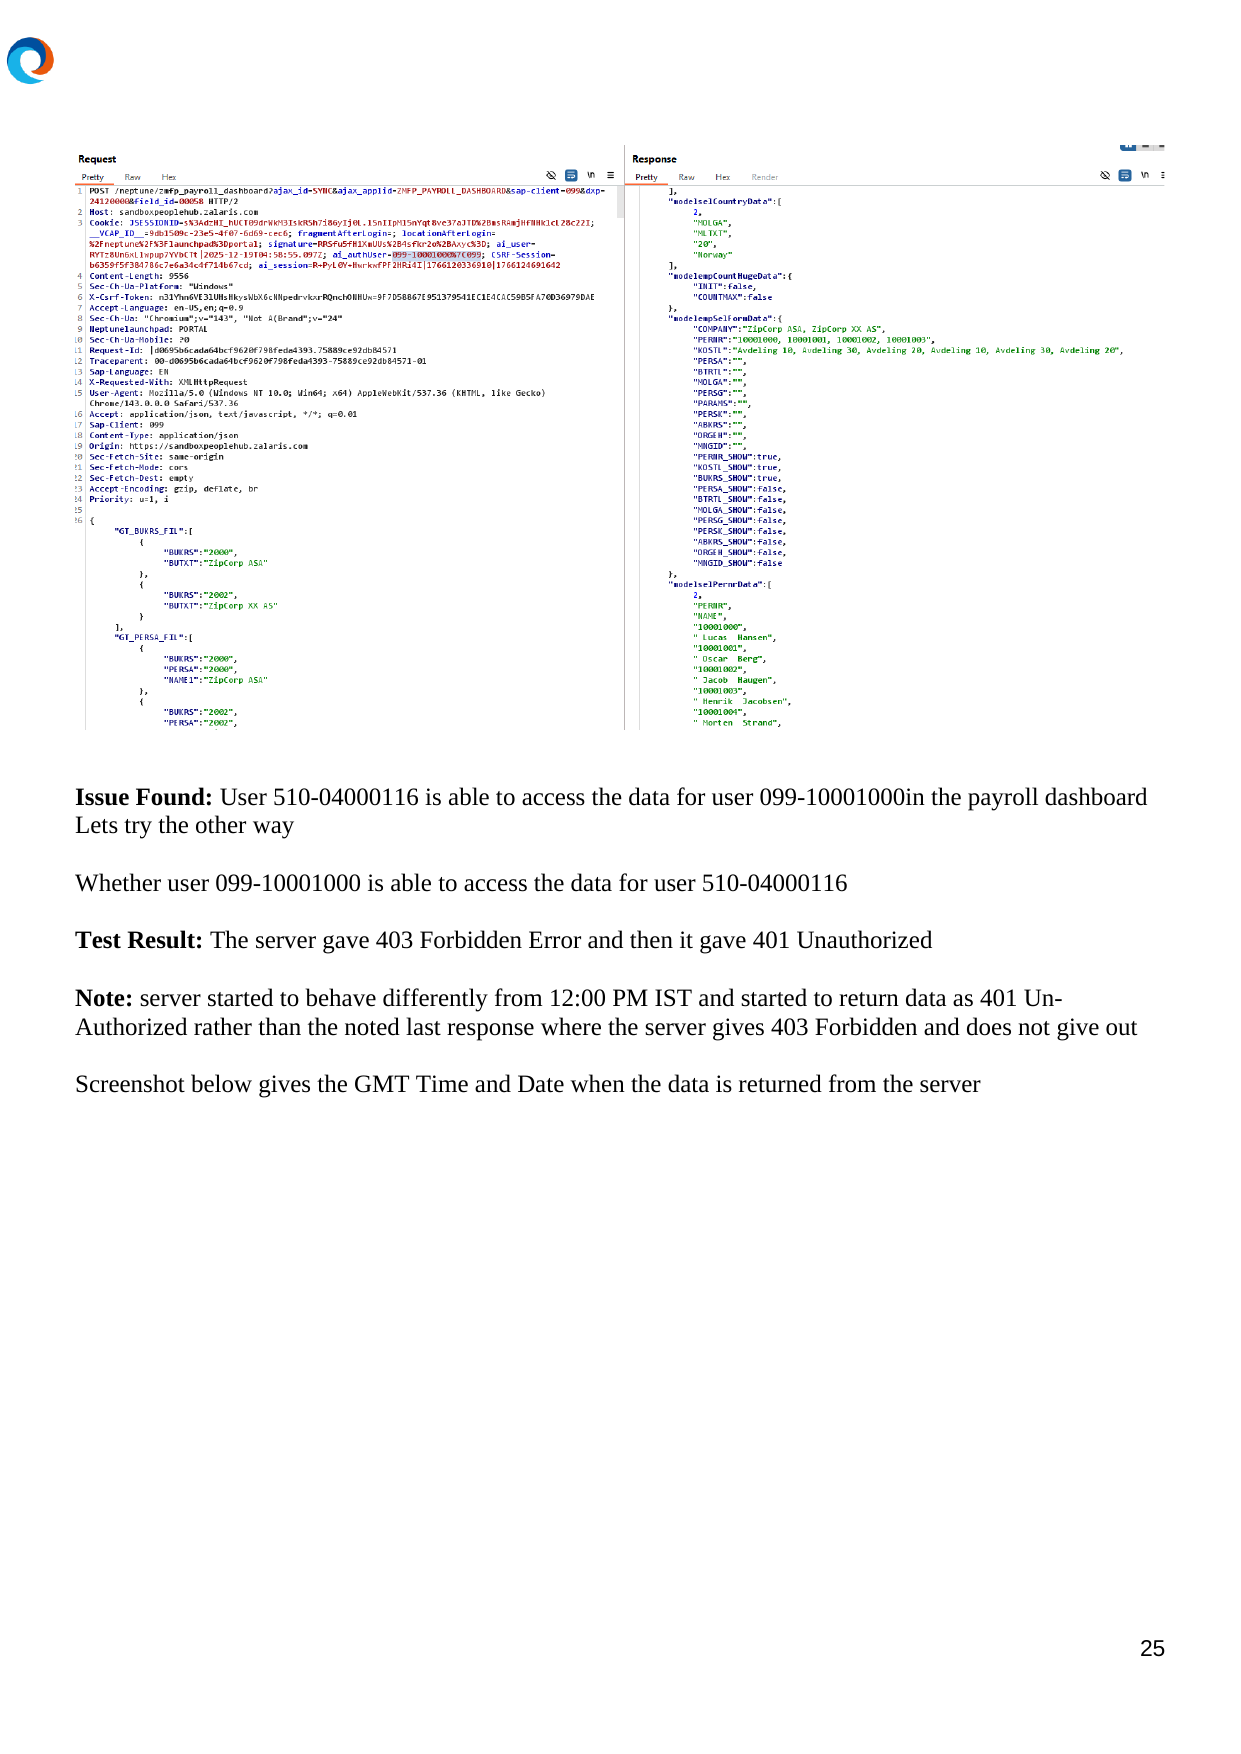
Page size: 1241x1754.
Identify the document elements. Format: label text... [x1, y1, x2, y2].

list Test Result: The server gave 403 Forbidden Error and then it gave 401 Unauthorized [75, 926, 1165, 954]
list Screenshot below gives the GMT Time and Date when the data is returned from the server [75, 1069, 1165, 1098]
picture [75, 145, 1165, 730]
list Lets try the other way [75, 811, 1165, 839]
list Note: server started to behave differently from 12:00 PM IST and started to return data as 401 Un-Authorized rather than the noted last response where the server gives 403 Forbidden and does not give out [75, 983, 1165, 1041]
list Issue Found: User 510-04000116 is able to access the data for user 099-10001000in the payroll dashboard [75, 782, 1165, 811]
picture [4, 35, 57, 87]
list Whether user 099-10001000 is able to access the data for user 510-04000116 [75, 868, 1165, 897]
